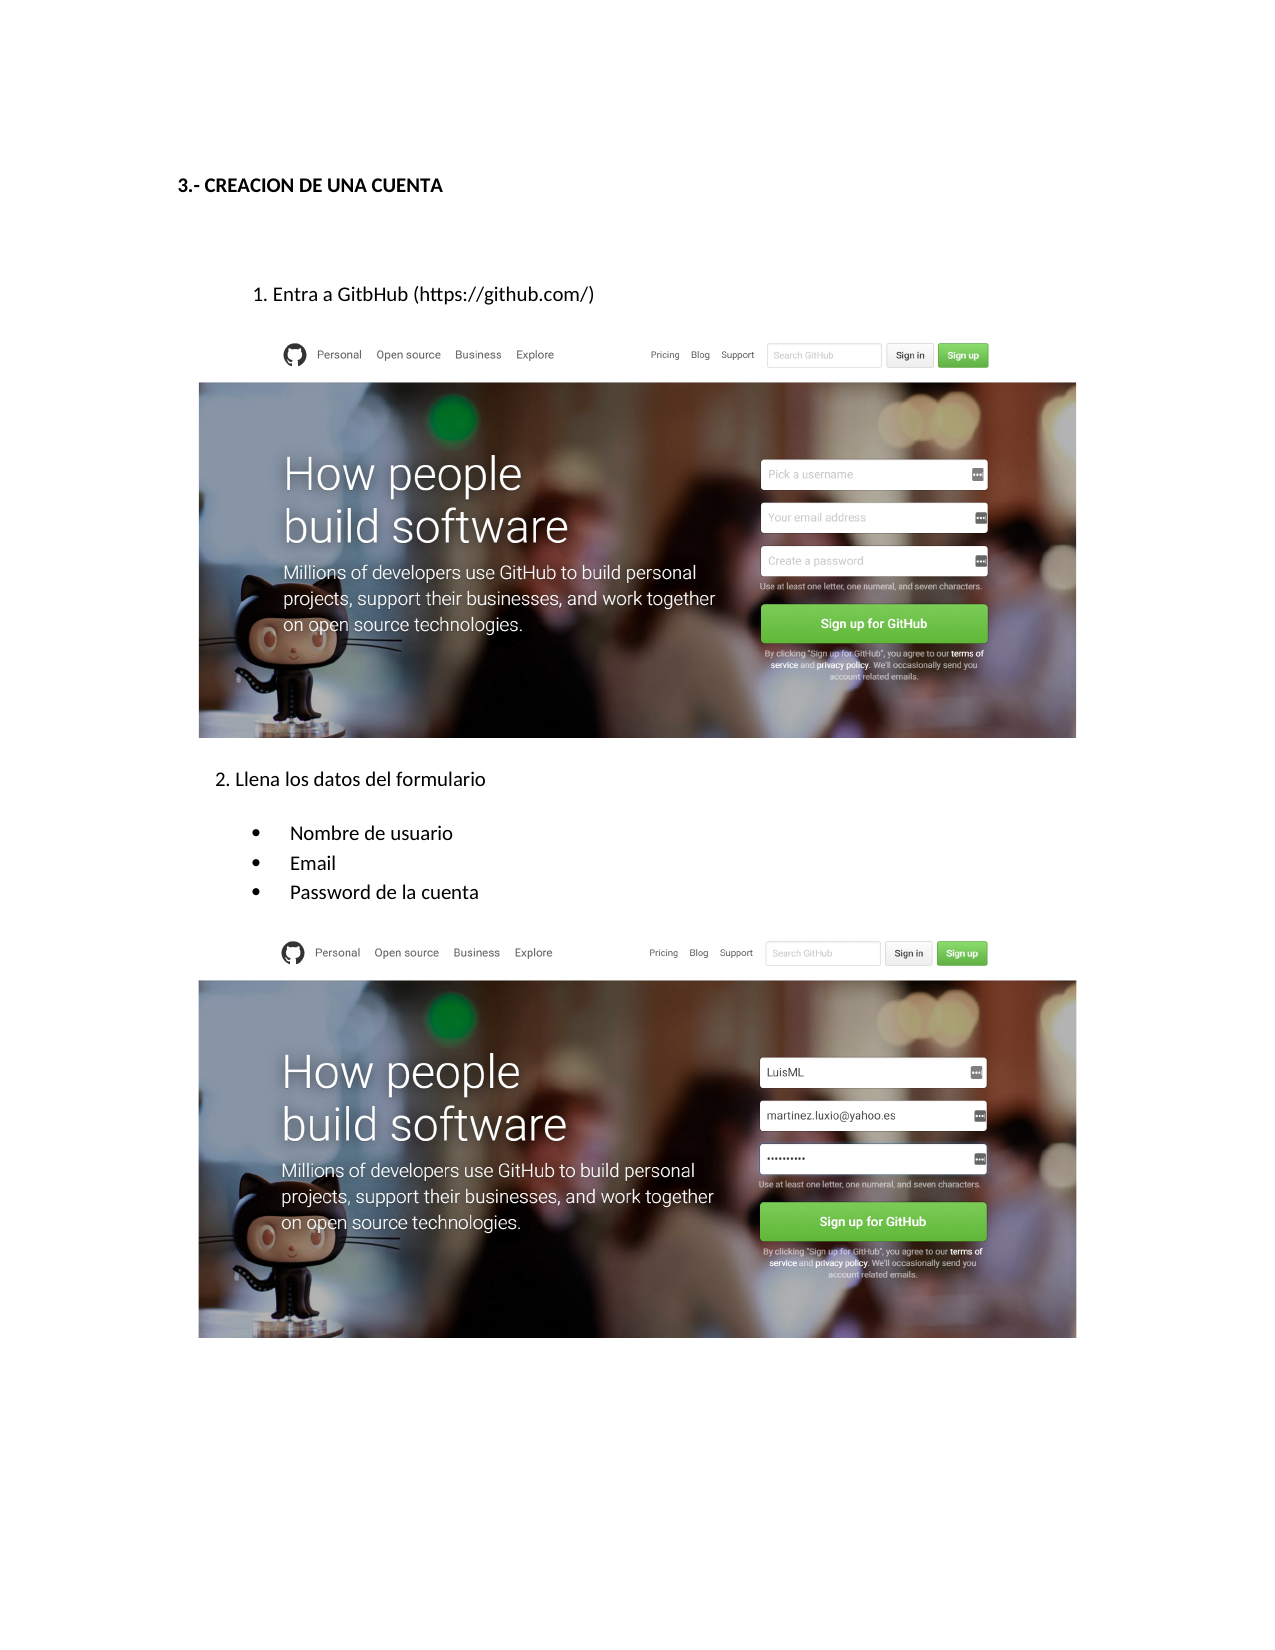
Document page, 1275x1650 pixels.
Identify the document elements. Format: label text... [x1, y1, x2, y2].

list Email [252, 850, 1098, 875]
list Nombre de usuario [252, 821, 1098, 846]
text 3.- CREACION DE UNA CUENTA [177, 173, 1098, 198]
picture [198, 933, 1077, 1338]
text 2. Llena los datos del formulario [177, 766, 1098, 792]
list Password de la cuenta [252, 879, 1098, 904]
text 1. Entra a GitbHub (https://github.com/) [177, 281, 1098, 306]
picture [198, 335, 1077, 738]
